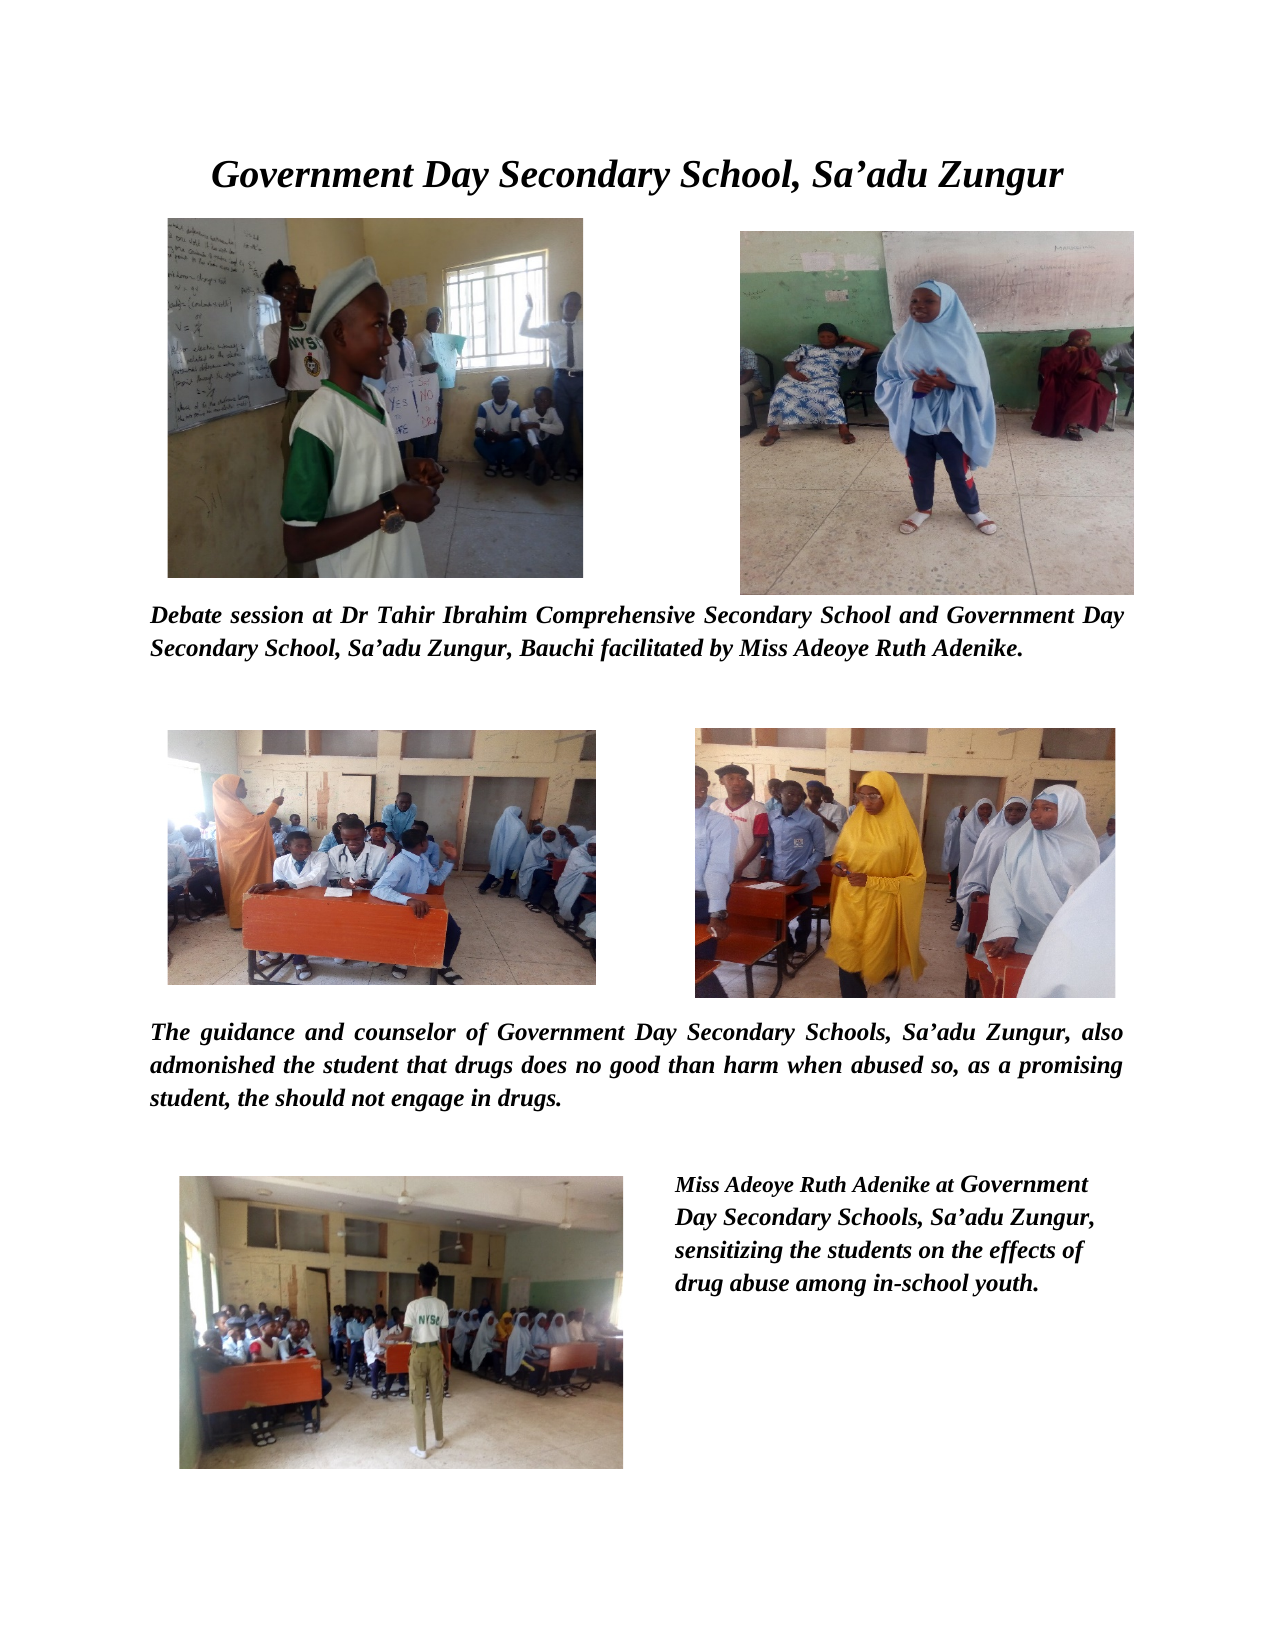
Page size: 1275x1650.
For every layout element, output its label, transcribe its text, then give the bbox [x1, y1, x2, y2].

text Government Day Secondary School, Sa’adu Zungur [150, 150, 1125, 196]
text The guidance and counselor of Government Day Secondary Schools, Sa’adu Zungur, also admonished the student that drugs does no good than harm when abused so, as a promising student, the should not engage in drugs. [150, 1017, 1125, 1112]
picture [167, 730, 596, 985]
text Miss Adeoye Ruth Adenike at Government Day Secondary Schools, Sa’adu Zungur, sensitizing the students on the effects of drug abuse among in-school youth. [675, 1169, 1125, 1297]
text Debate session at Dr Tahir Ibrahim Comprehensive Secondary School and Government Day Secondary School, Sa’adu Zungur, Bauchi facilitated by Miss Adeoye Ruth Adenike. [150, 600, 1125, 662]
picture [167, 218, 584, 578]
picture [179, 1176, 624, 1469]
picture [740, 231, 1134, 595]
picture [695, 728, 1116, 998]
